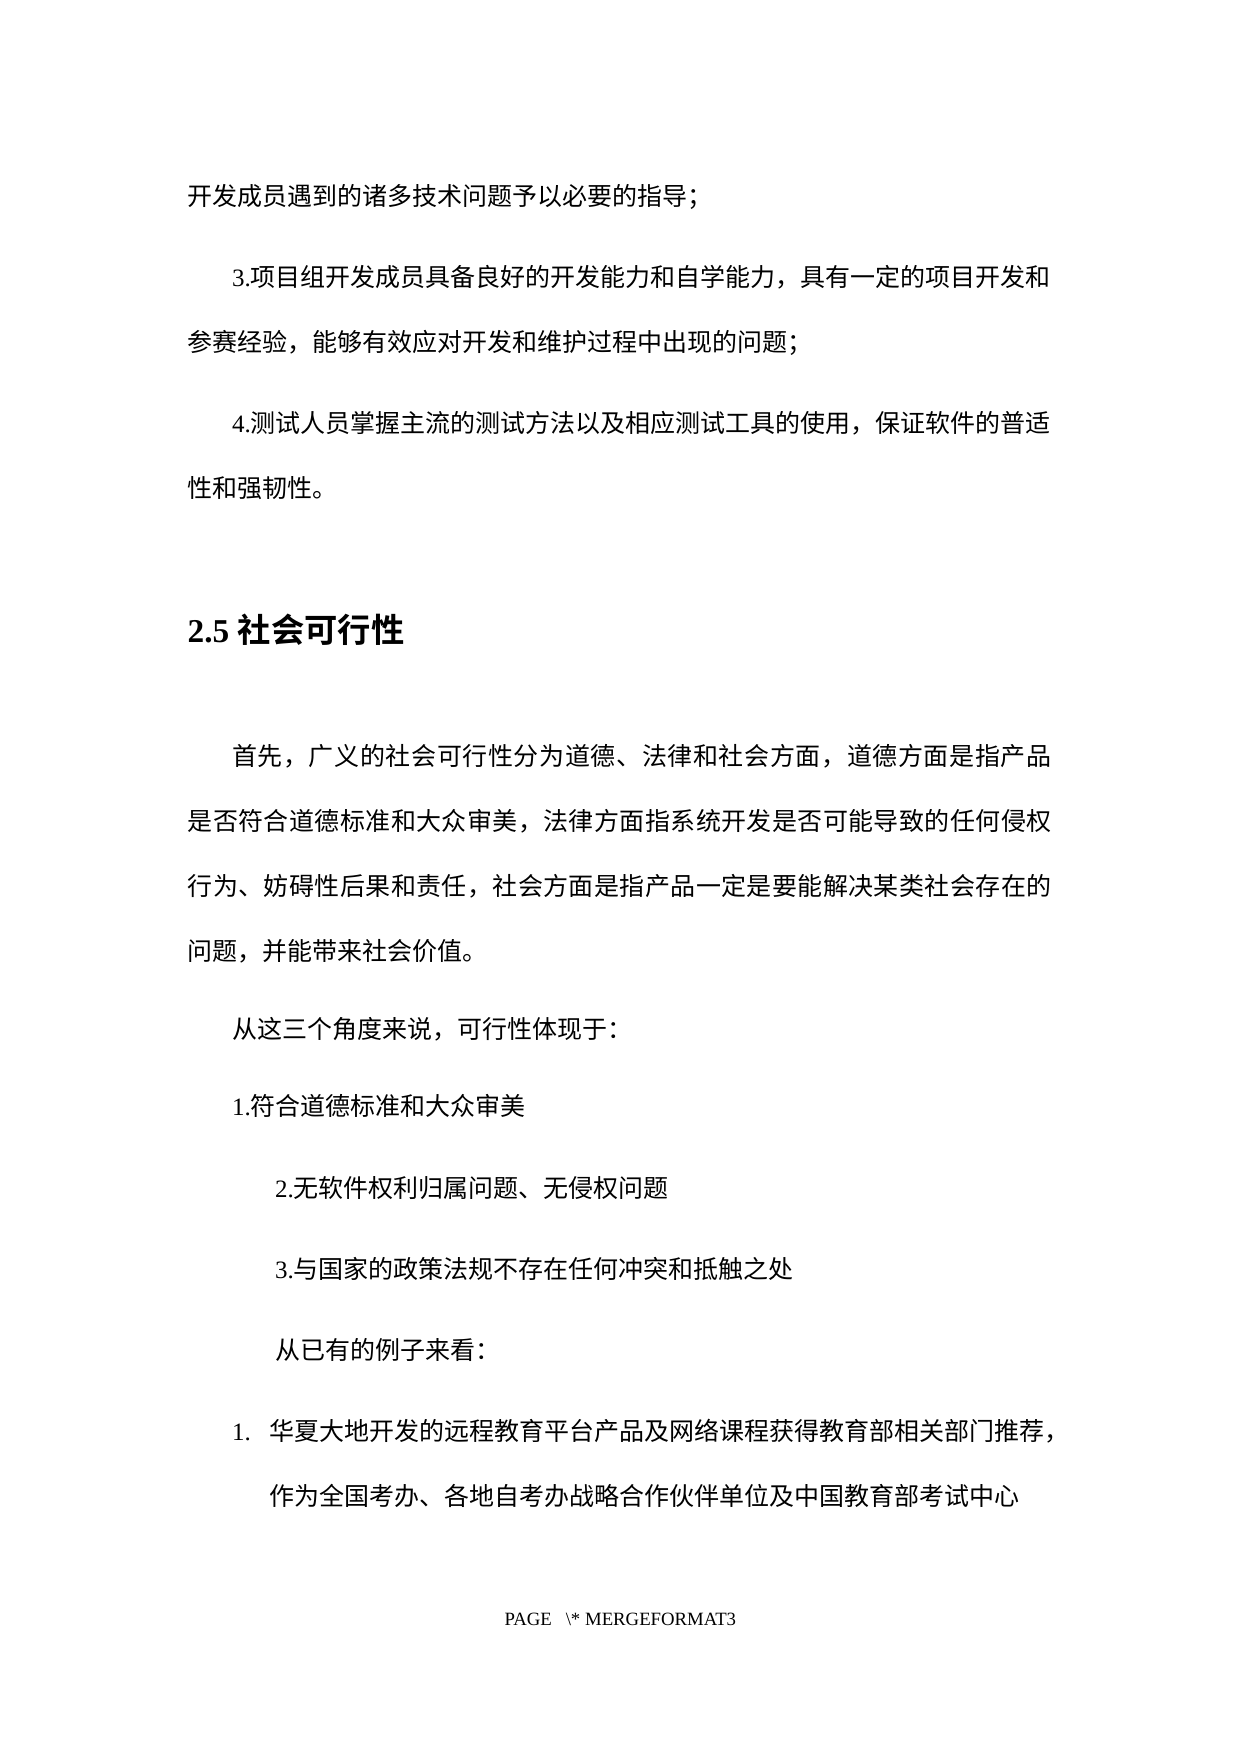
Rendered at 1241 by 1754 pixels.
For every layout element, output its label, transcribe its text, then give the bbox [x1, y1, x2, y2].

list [232, 1397, 1053, 1527]
text 3.与国家的政策法规不存在任何冲突和抵触之处 [275, 1235, 1053, 1300]
text 首先，广义的社会可行性分为道德、法律和社会方面，道德方面是指产品是否符合道德标准和大众审美，法律方面指系统开发是否可能导致的任何侵权行为、妨碍性后果和责任，社会方面是指产品一定是要能解决某类社会存在的问题，并能带来社会价值。 [187, 722, 1053, 982]
text 1.符合道德标准和大众审美 [187, 1072, 1053, 1137]
text 2.无软件权利归属问题、无侵权问题 [275, 1154, 1053, 1219]
subtitle 2.5 社会可行性 [187, 595, 1053, 660]
text 4.测试人员掌握主流的测试方法以及相应测试工具的使用，保证软件的普适性和强韧性。 [187, 389, 1053, 519]
text 3.项目组开发成员具备良好的开发能力和自学能力，具有一定的项目开发和参赛经验，能够有效应对开发和维护过程中出现的问题； [187, 243, 1053, 373]
text 从这三个角度来说，可行性体现于： [187, 995, 1053, 1060]
text 从已有的例子来看： [275, 1316, 1053, 1381]
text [187, 162, 1053, 227]
